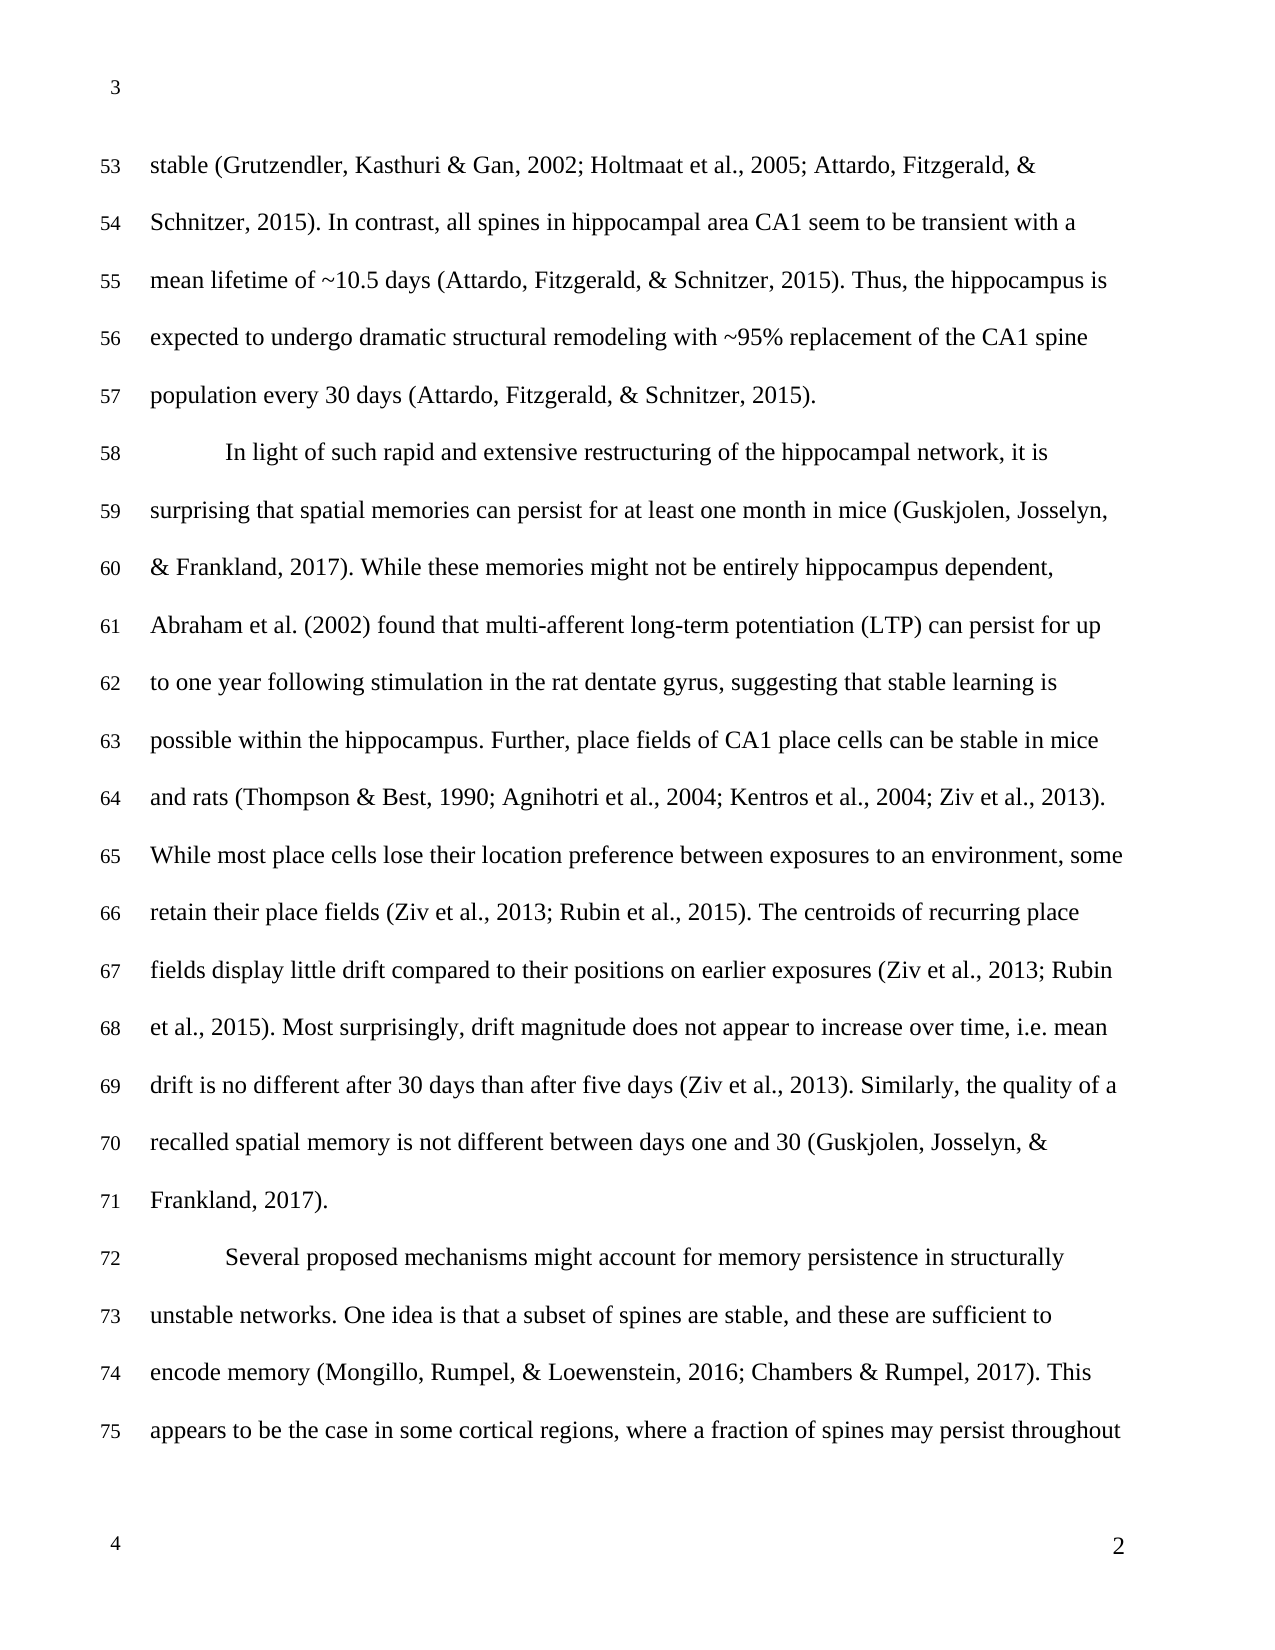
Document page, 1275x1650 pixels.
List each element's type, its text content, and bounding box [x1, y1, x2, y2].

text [150, 150, 1125, 409]
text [150, 1242, 1125, 1444]
text In light of such rapid and extensive restructuring of the hippocampal network, it is surprising that spatial memories can persist for at least one month in mice (Guskjolen, Josselyn, & Frankland, 2017). While these memories might not be entirely hippocampus dependent, Abraham et al. (2002) found that multi-afferent long-term potentiation (LTP) can persist for up to one year following stimulation in the rat dentate gyrus, suggesting that stable learning is possible within the hippocampus. Further, place fields of CA1 place cells can be stable in mice and rats (Thompson & Best, 1990; Agnihotri et al., 2004; Kentros et al., 2004; Ziv et al., 2013). While most place cells lose their location preference between exposures to an environment, some retain their place fields (Ziv et al., 2013; Rubin et al., 2015). The centroids of recurring place fields display little drift compared to their positions on earlier exposures (Ziv et al., 2013; Rubin et al., 2015). Most surprisingly, drift magnitude does not appear to increase over time, i.e. mean drift is no different after 30 days than after five days (Ziv et al., 2013). Similarly, the quality of a recalled spatial memory is not different between days one and 30 (Guskjolen, Josselyn, & Frankland, 2017). [150, 437, 1125, 1214]
